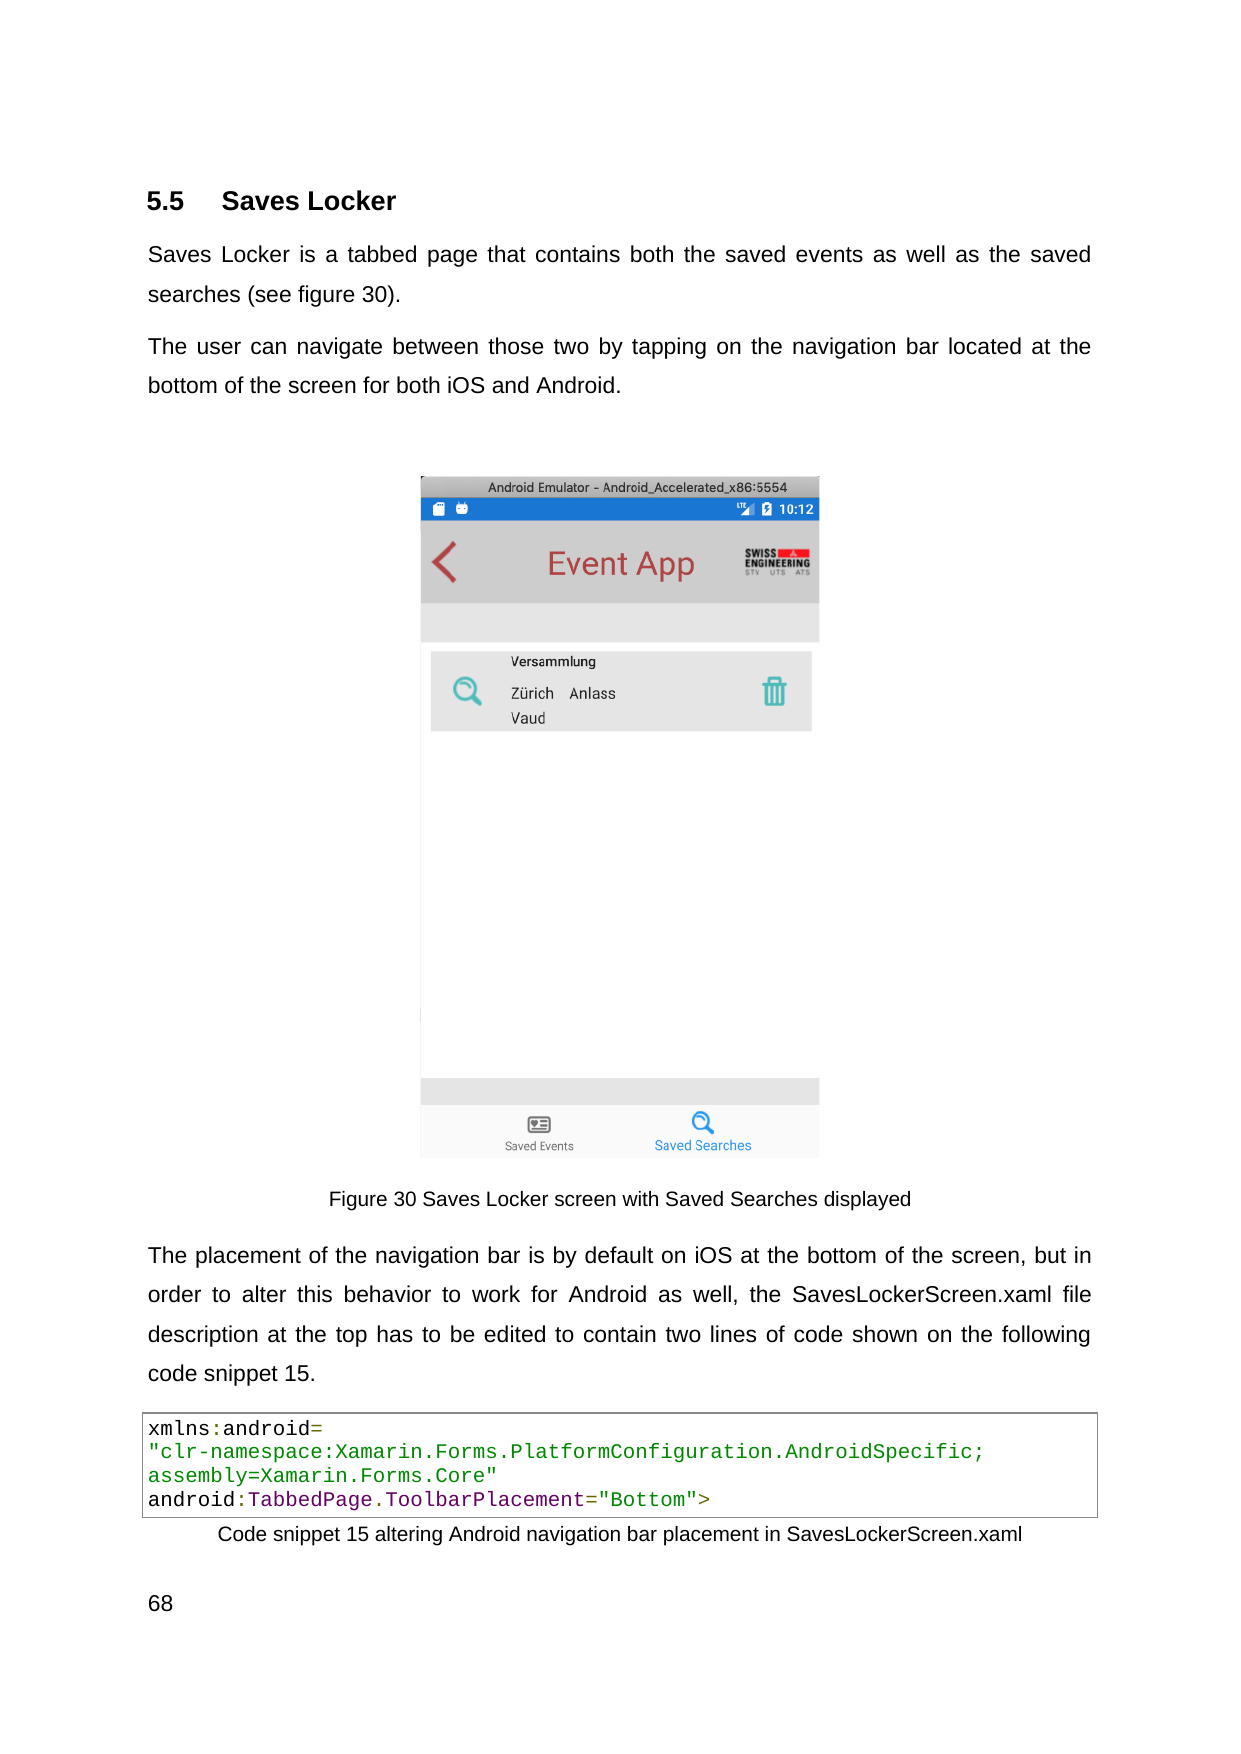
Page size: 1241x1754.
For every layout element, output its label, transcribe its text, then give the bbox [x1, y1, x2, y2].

text Figure 30 Saves Locker screen with Saved Searches displayed [148, 1183, 1093, 1212]
text Saves Locker is a tabbed page that contains both the saved events as well as the saved searches (see figure 30). [148, 241, 1093, 307]
text The user can navigate between those two by tapping on the navigation bar located at the bottom of the screen for both iOS and Android. [148, 333, 1093, 399]
text android:TabbedPage.ToolbarPlacement="Bottom"> [143, 1483, 1097, 1517]
text assembly=Xamarin.Forms.Core" [148, 1465, 1093, 1483]
text "clr-namespace:Xamarin.Forms.PlatformConfiguration.AndroidSpecific; [148, 1441, 1093, 1465]
text The placement of the navigation bar is by default on iOS at the bottom of the screen, but in order to alter this behavior to work for Android as well, the SavesLockerScreen.xaml file description at the top has to be edited to contain two lines of code shown on the following code snippet 15. [148, 1242, 1093, 1386]
subtitle Saves Locker [146, 185, 1093, 216]
picture [420, 476, 820, 1158]
text xmlns:android= [143, 1414, 1097, 1441]
text Code snippet 15 altering Android navigation bar placement in SavesLockerScreen.xaml [148, 1518, 1093, 1547]
